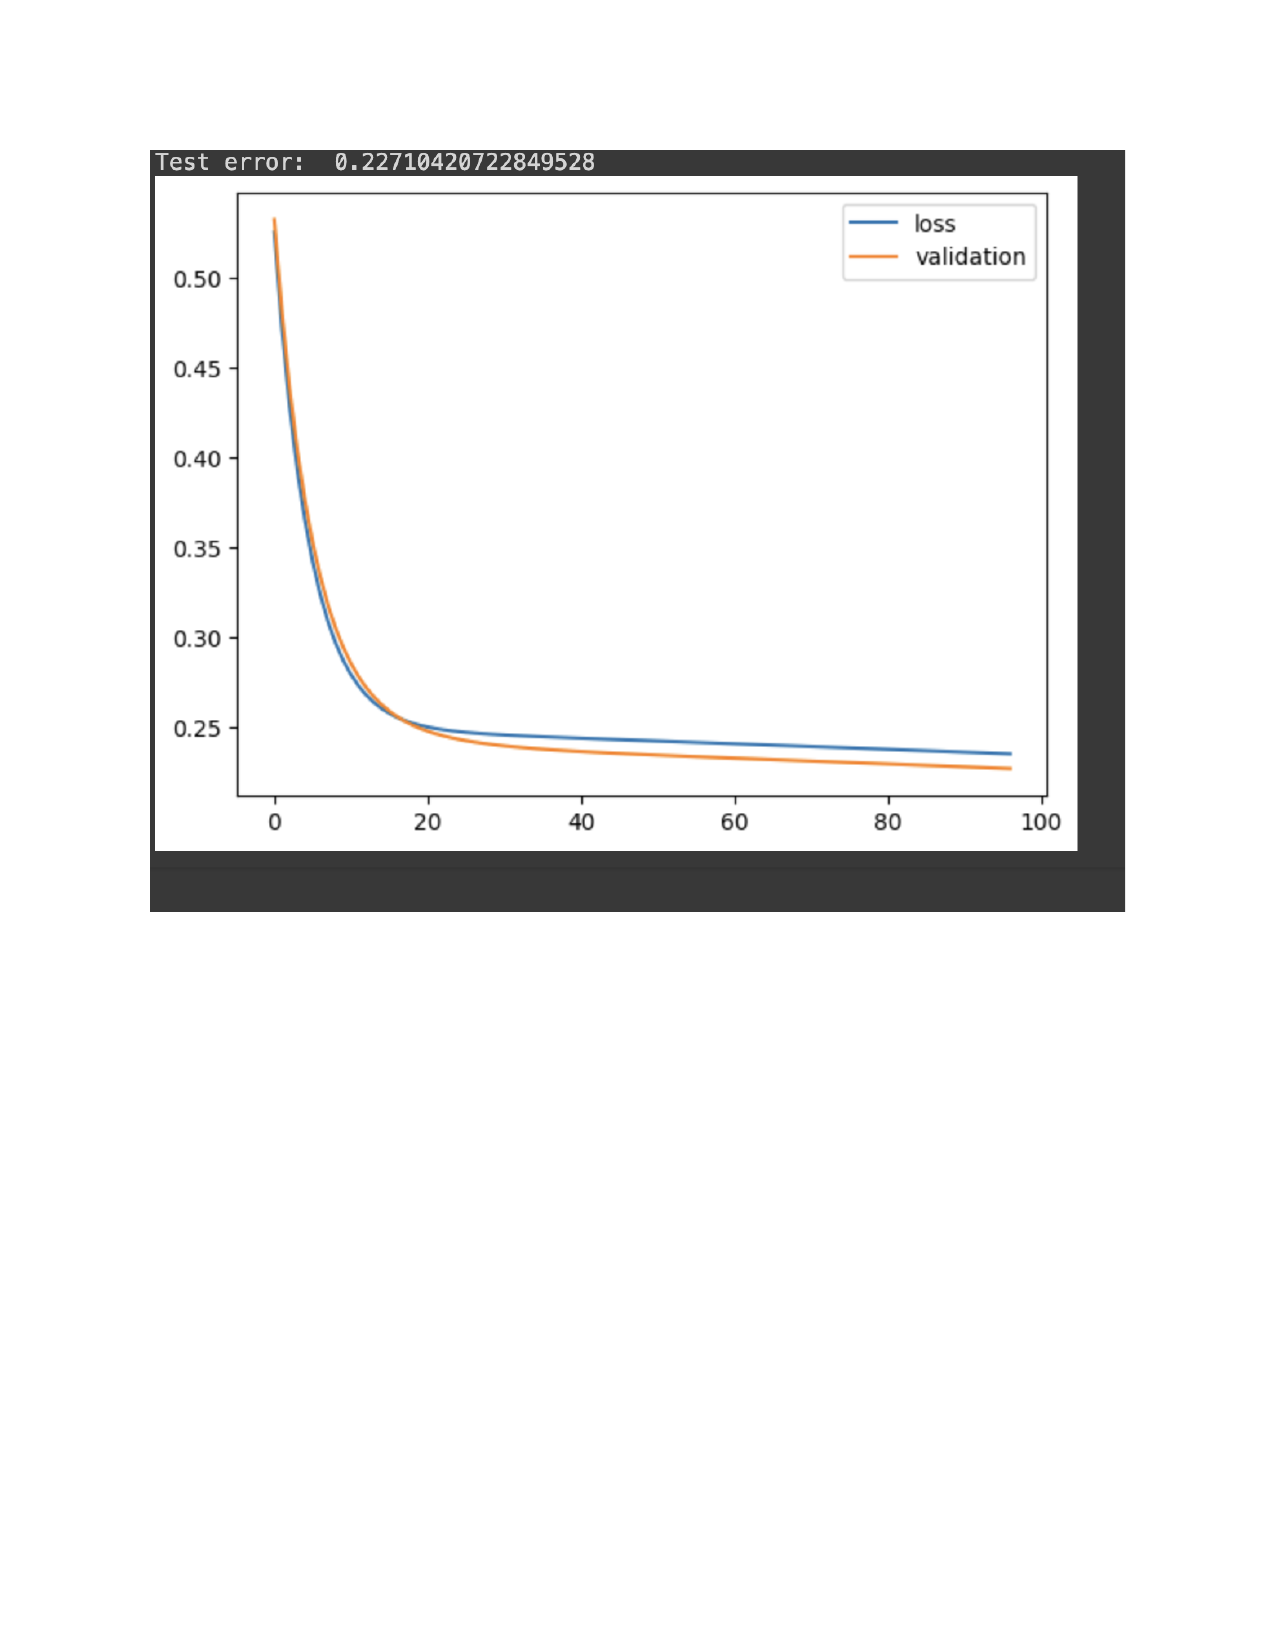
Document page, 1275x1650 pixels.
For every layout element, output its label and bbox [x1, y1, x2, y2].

picture [150, 150, 1125, 912]
